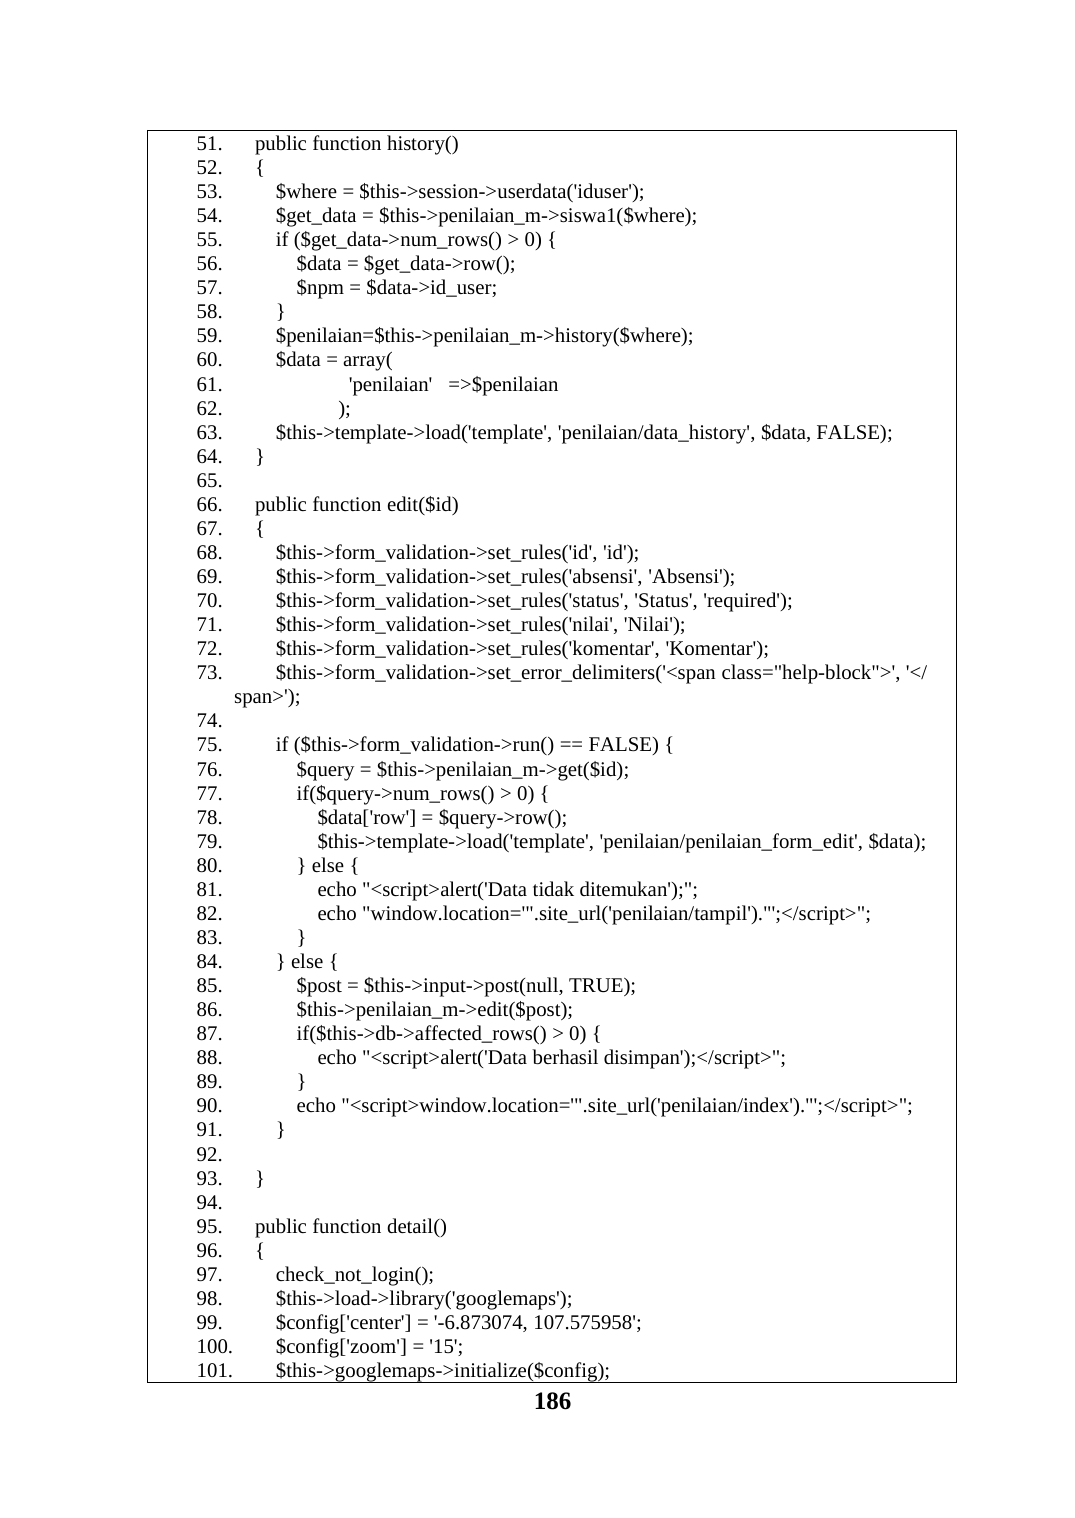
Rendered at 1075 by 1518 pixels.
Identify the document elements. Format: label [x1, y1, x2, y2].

table_header [148, 131, 956, 1382]
